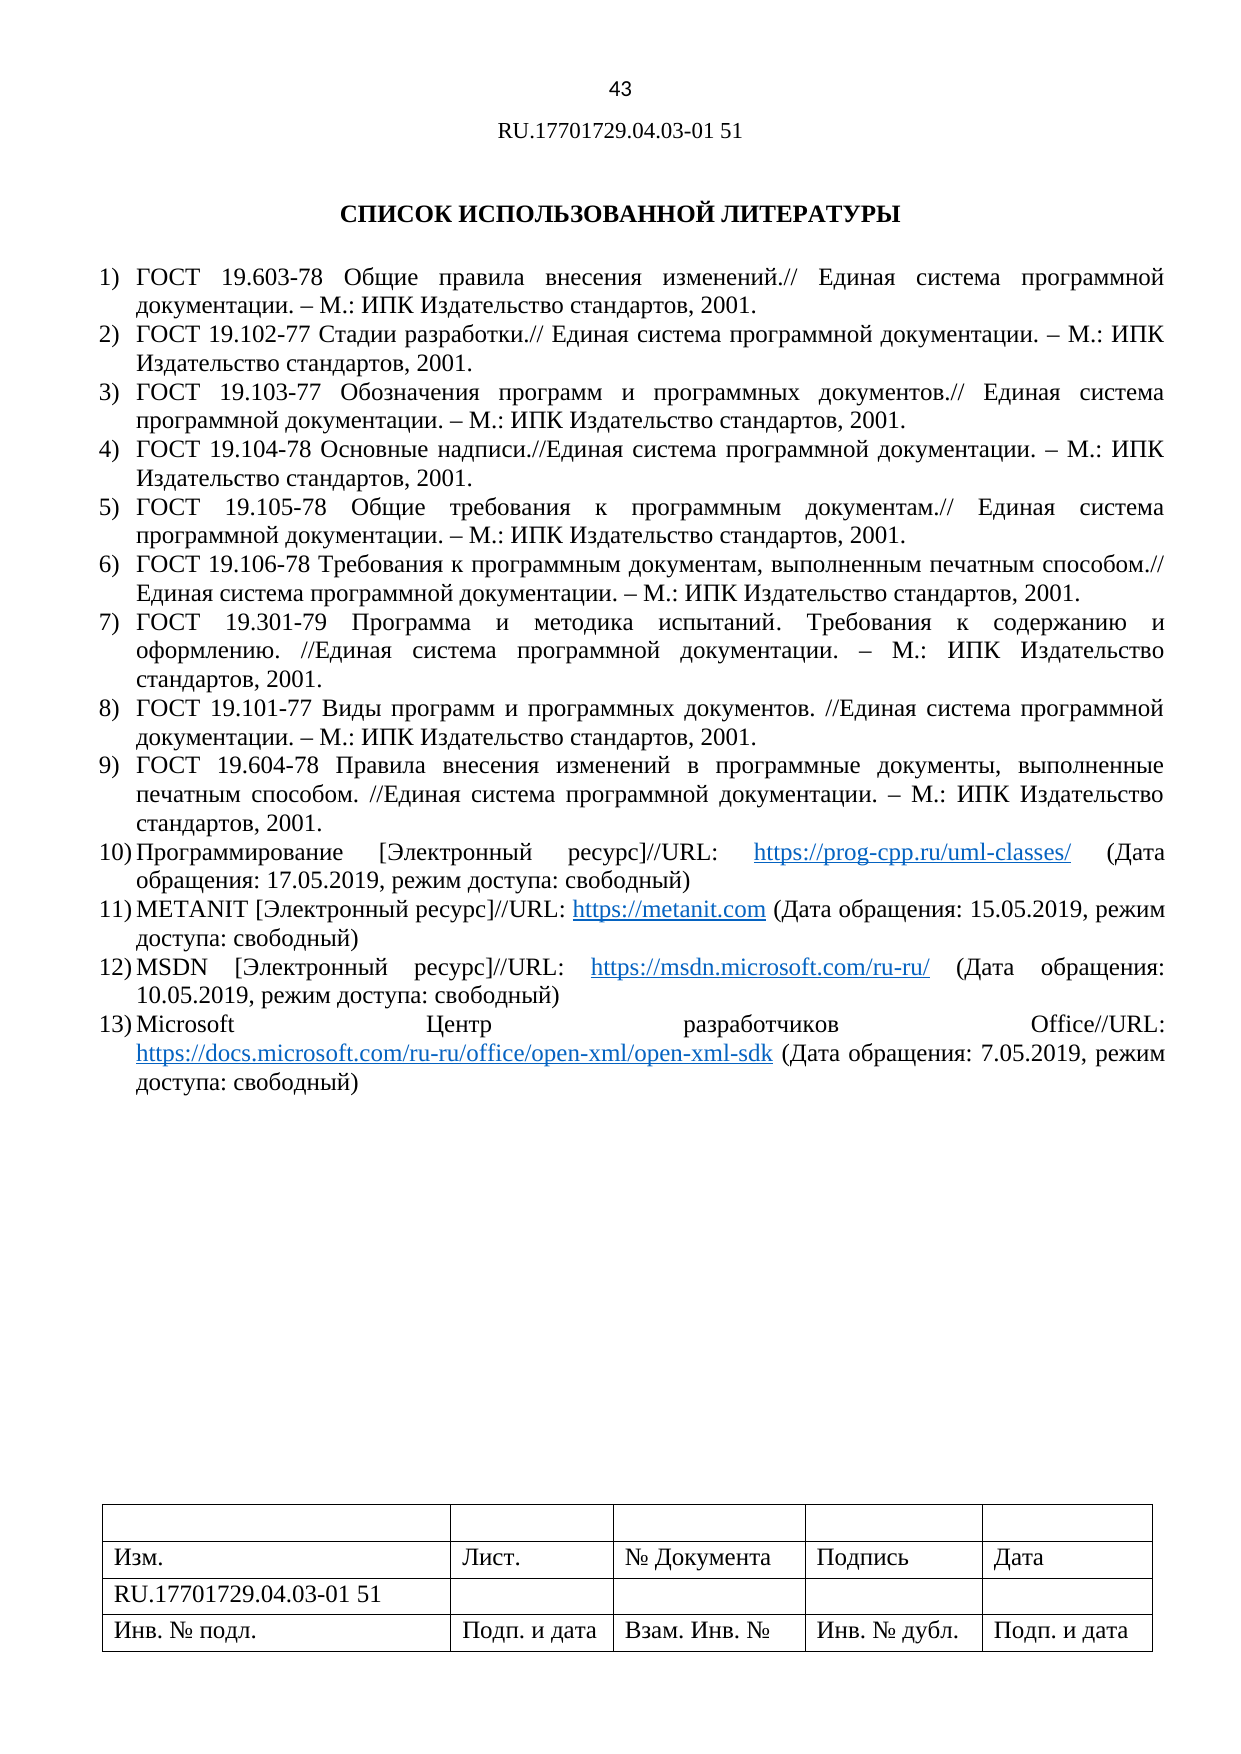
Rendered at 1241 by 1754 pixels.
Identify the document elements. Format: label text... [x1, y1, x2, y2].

list METANIT [Электронный ресурс]//URL: https://metanit.com (Дата обращения: 15.05.2019, режим доступа: свободный) [99, 894, 1165, 952]
list MSDN [Электронный ресурс]//URL: https://msdn.microsoft.com/ru-ru/ (Дата обращения: 10.05.2019, режим доступа: свободный) [99, 952, 1165, 1009]
list ГОСТ 19.103-77 Обозначения программ и программных документов.// Единая система программной документации. – М.: ИПК Издательство стандартов, 2001. [99, 377, 1165, 434]
list Microsoft Центр разработчиков Office//URL: https://docs.microsoft.com/ru-ru/office/open-xml/open-xml-sdk (Дата обращения: 7.05.2019, режим доступа: свободный) [99, 1009, 1165, 1095]
list ГОСТ 19.106-78 Требования к программным документам, выполненным печатным способом.// Единая система программной документации. – М.: ИПК Издательство стандартов, 2001. [99, 549, 1165, 607]
list ГОСТ 19.301-79 Программа и методика испытаний. Требования к содержанию и оформлению. //Единая система программной документации. – М.: ИПК Издательство стандартов, 2001. [99, 607, 1165, 693]
text список использованной литературы [75, 199, 1165, 228]
list ГОСТ 19.104-78 Основные надписи.//Единая система программной документации. – М.: ИПК Издательство стандартов, 2001. [99, 434, 1165, 492]
list ГОСТ 19.101-77 Виды программ и программных документов. //Единая система программной документации. – М.: ИПК Издательство стандартов, 2001. [99, 693, 1165, 750]
list ГОСТ 19.105-78 Общие требования к программным документам.// Единая система программной документации. – М.: ИПК Издательство стандартов, 2001. [99, 492, 1165, 549]
list Программирование [Электронный ресурс]//URL: https://prog-cpp.ru/uml-classes/ (Дата обращения: 17.05.2019, режим доступа: свободный) [99, 837, 1165, 894]
list ГОСТ 19.603-78 Общие правила внесения изменений.// Единая система программной документации. – М.: ИПК Издательство стандартов, 2001. [99, 262, 1165, 319]
list ГОСТ 19.604-78 Правила внесения изменений в программные документы, выполненные печатным способом. //Единая система программной документации. – М.: ИПК Издательство стандартов, 2001. [99, 750, 1165, 837]
list ГОСТ 19.102-77 Стадии разработки.// Единая система программной документации. – М.: ИПК Издательство стандартов, 2001. [99, 319, 1165, 377]
